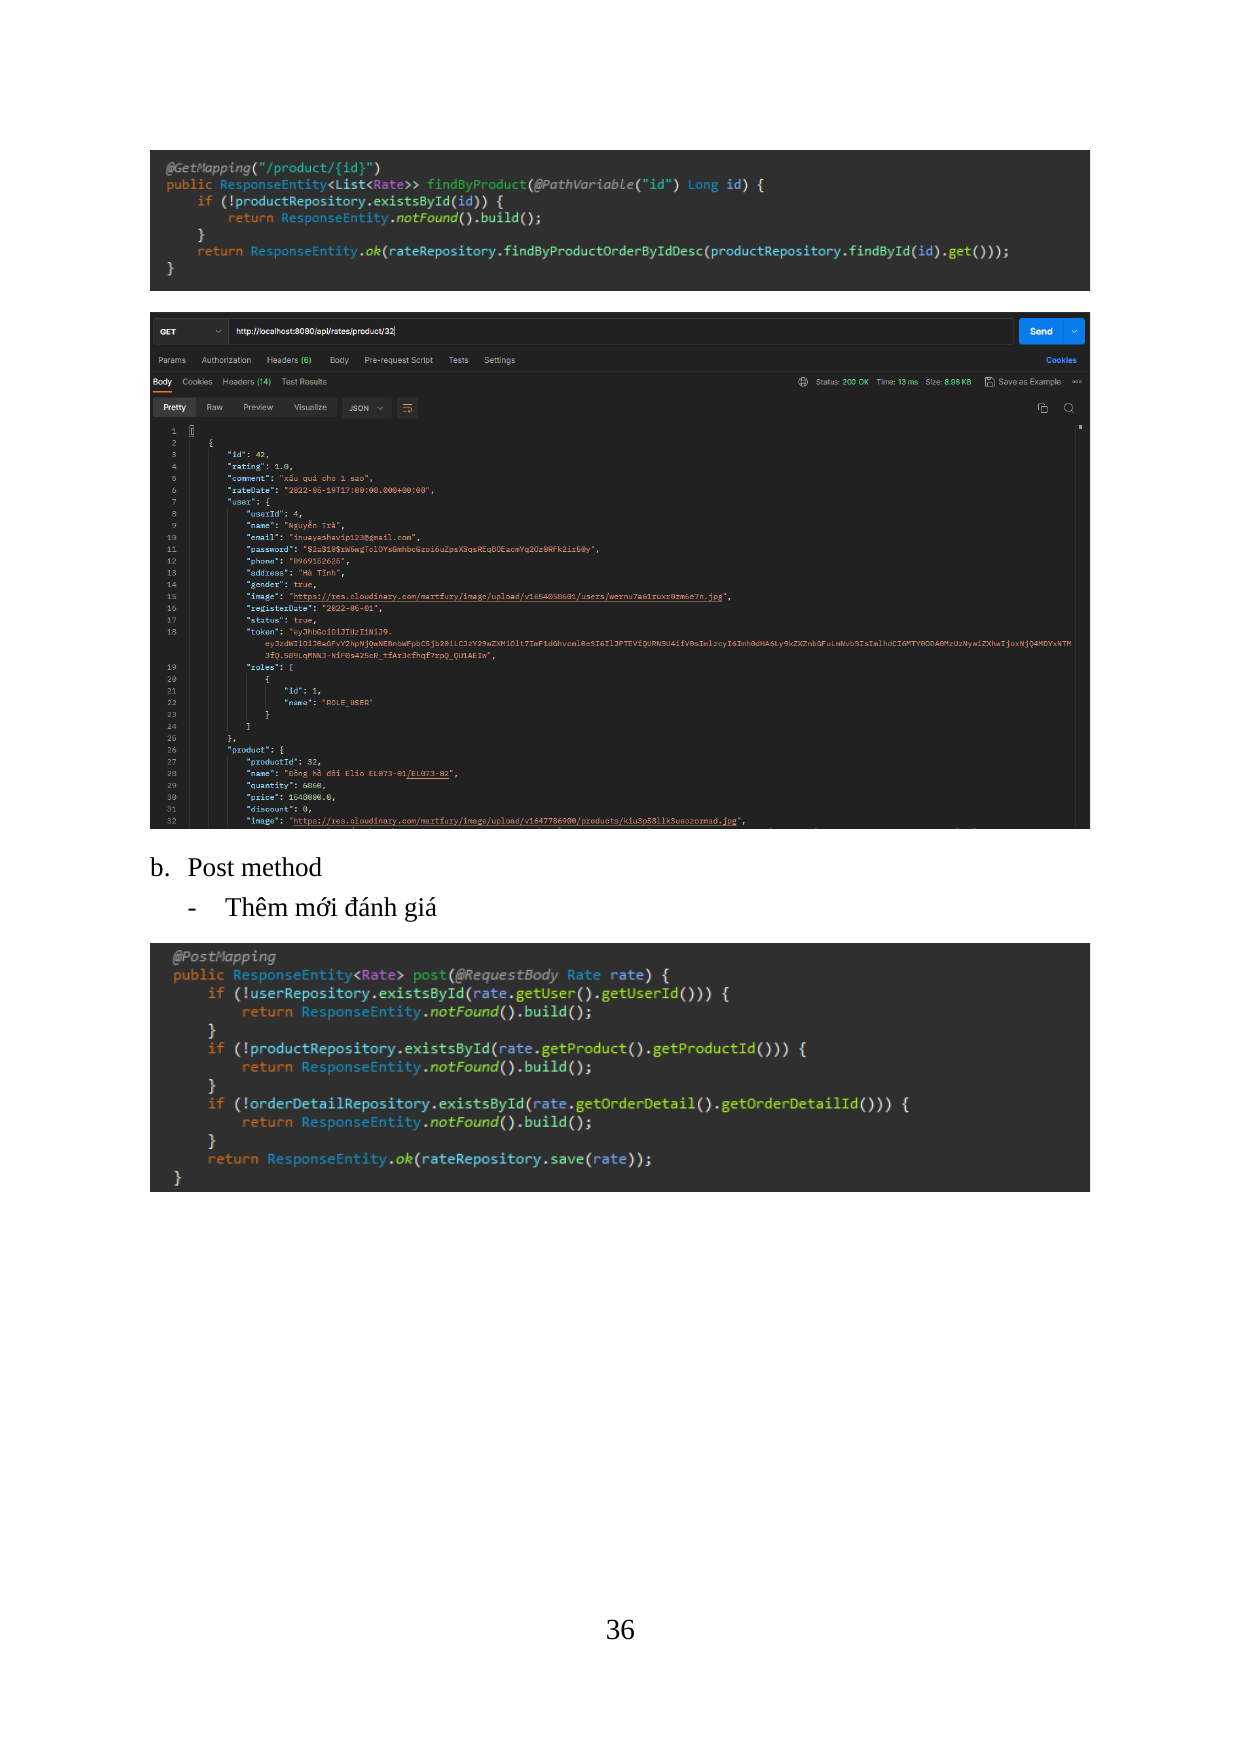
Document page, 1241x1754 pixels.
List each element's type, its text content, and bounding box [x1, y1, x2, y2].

picture [150, 943, 1091, 1192]
picture [150, 312, 1091, 829]
list Post method [150, 851, 1090, 882]
list Thêm mới đánh giá [187, 891, 1090, 922]
picture [150, 150, 1091, 291]
